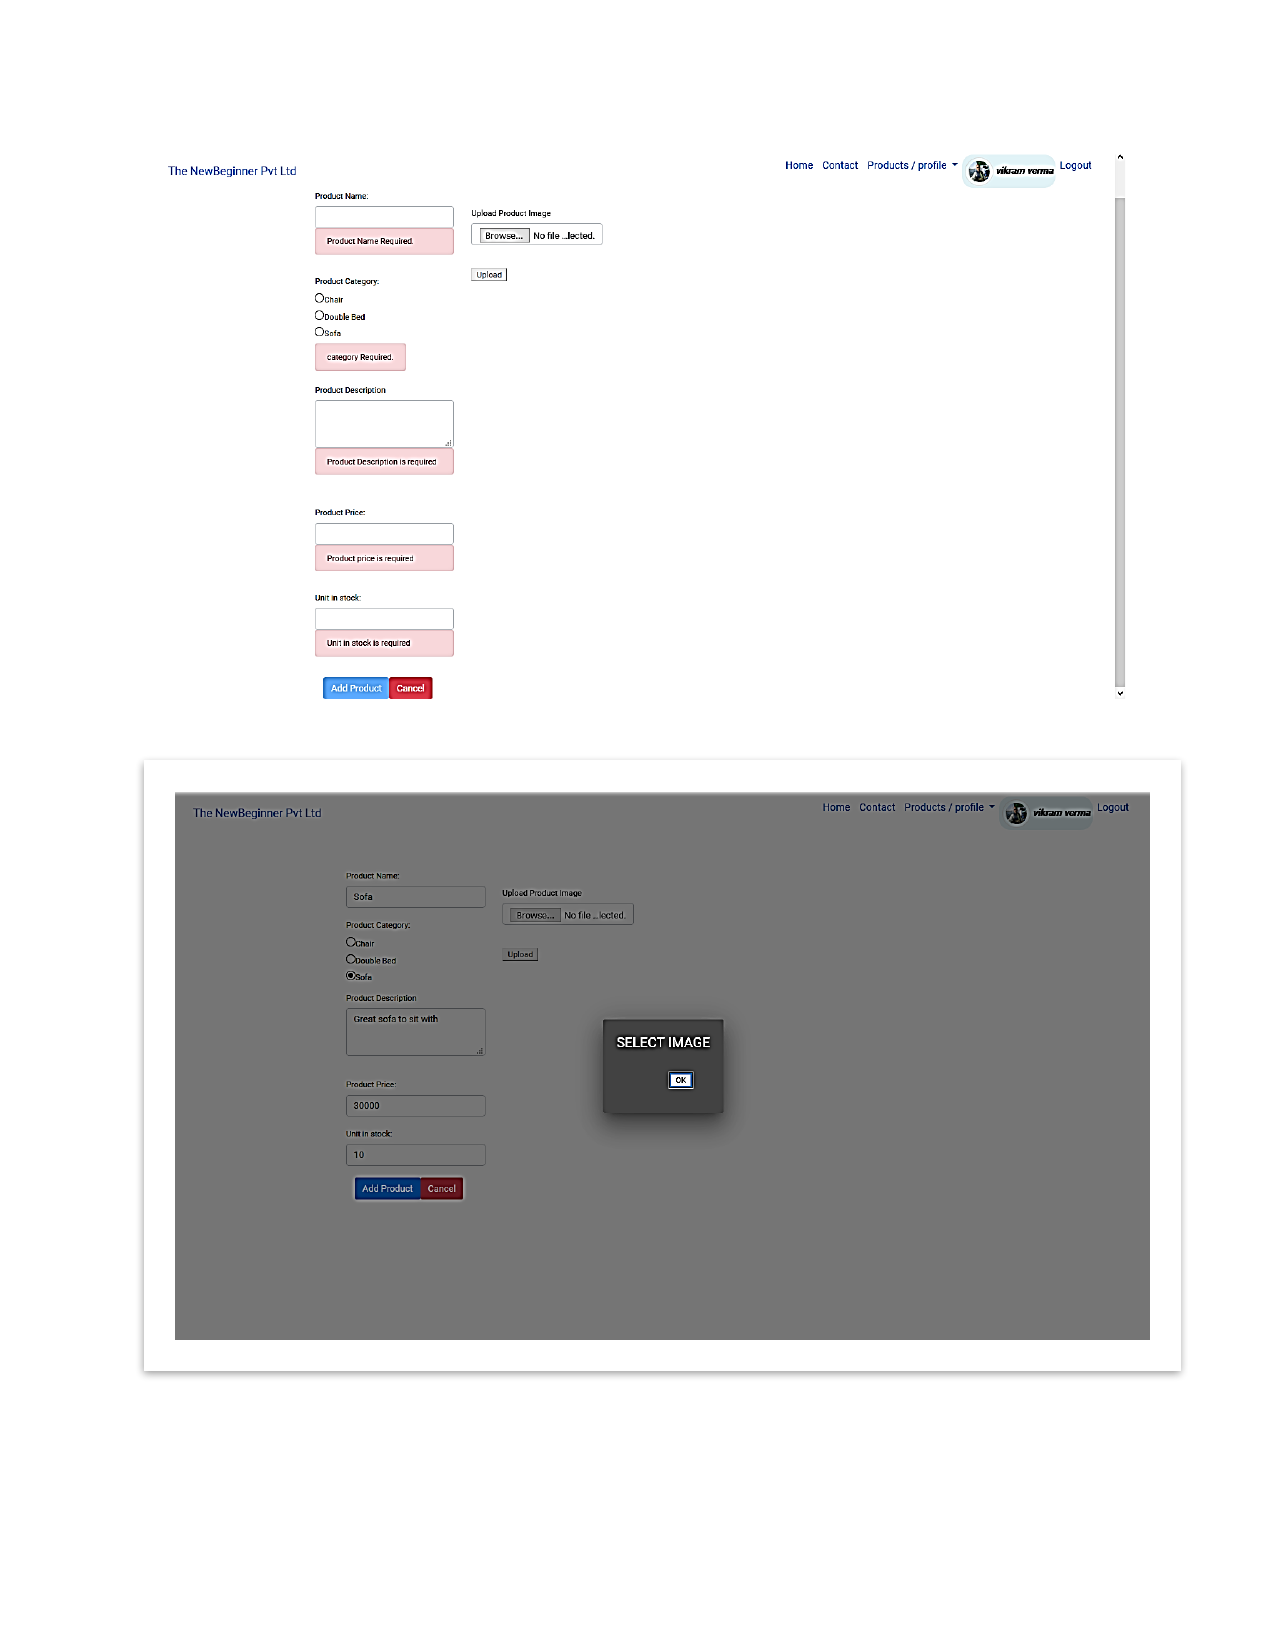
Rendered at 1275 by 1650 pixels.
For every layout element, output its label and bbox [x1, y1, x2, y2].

picture [175, 792, 1150, 1340]
picture [150, 150, 1125, 699]
